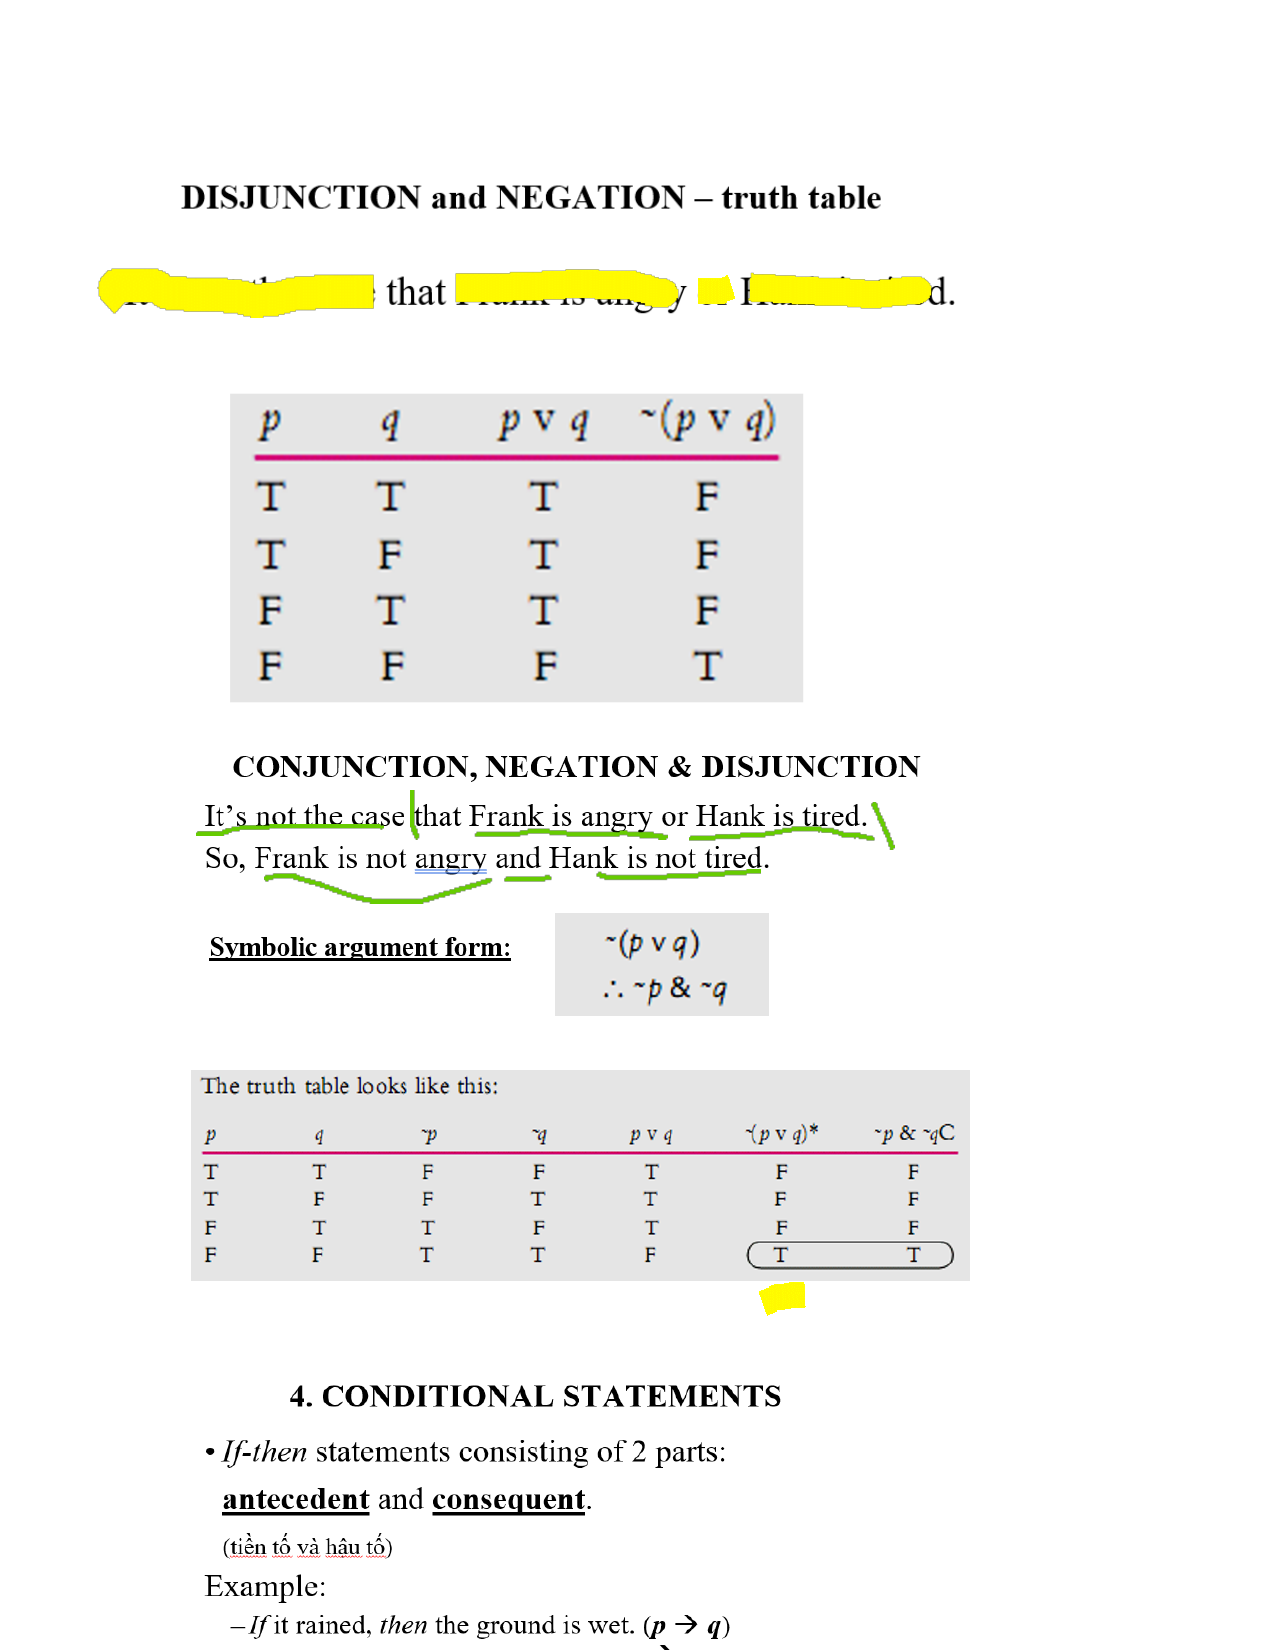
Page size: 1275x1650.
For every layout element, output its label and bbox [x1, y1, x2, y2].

picture [91, 150, 981, 1318]
picture [178, 1348, 878, 1650]
